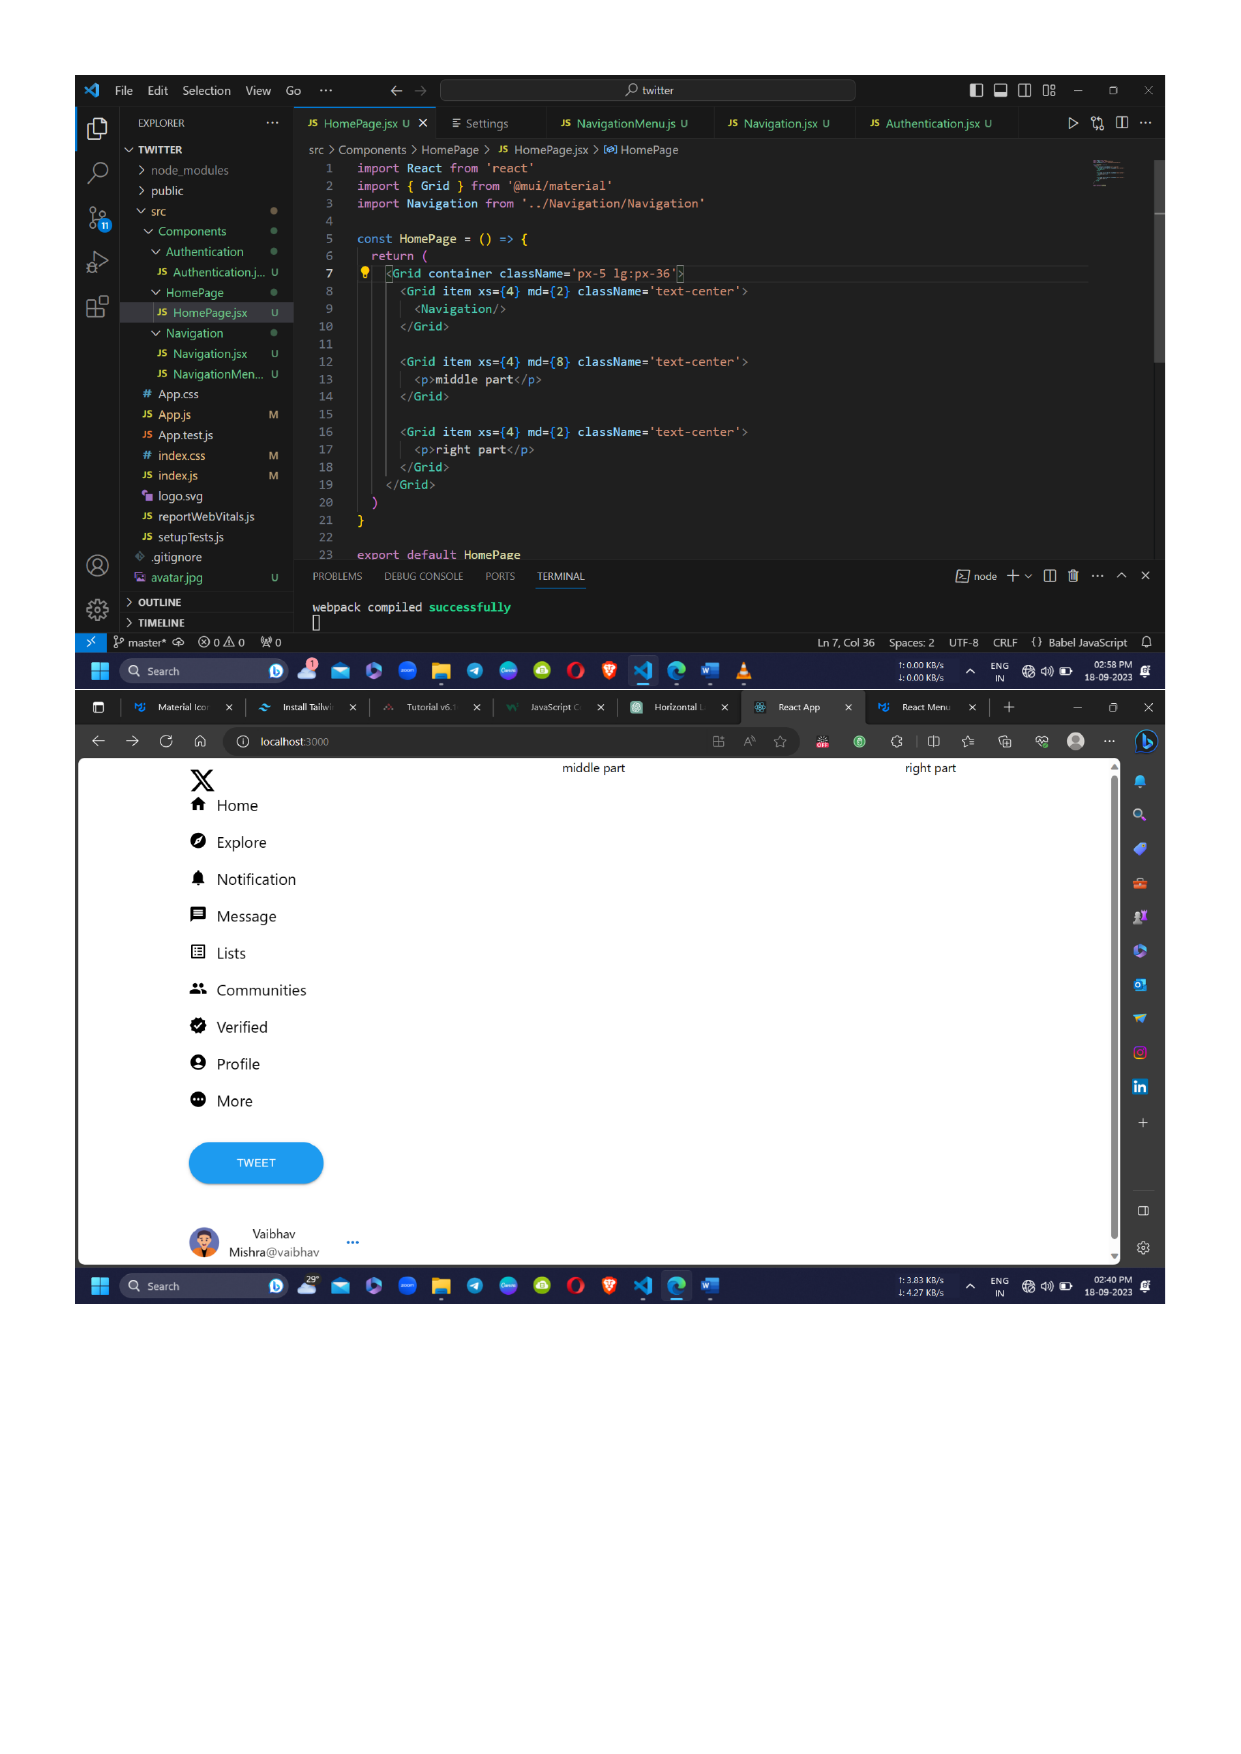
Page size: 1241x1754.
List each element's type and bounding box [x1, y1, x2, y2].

picture [75, 690, 1166, 1304]
picture [75, 75, 1166, 689]
